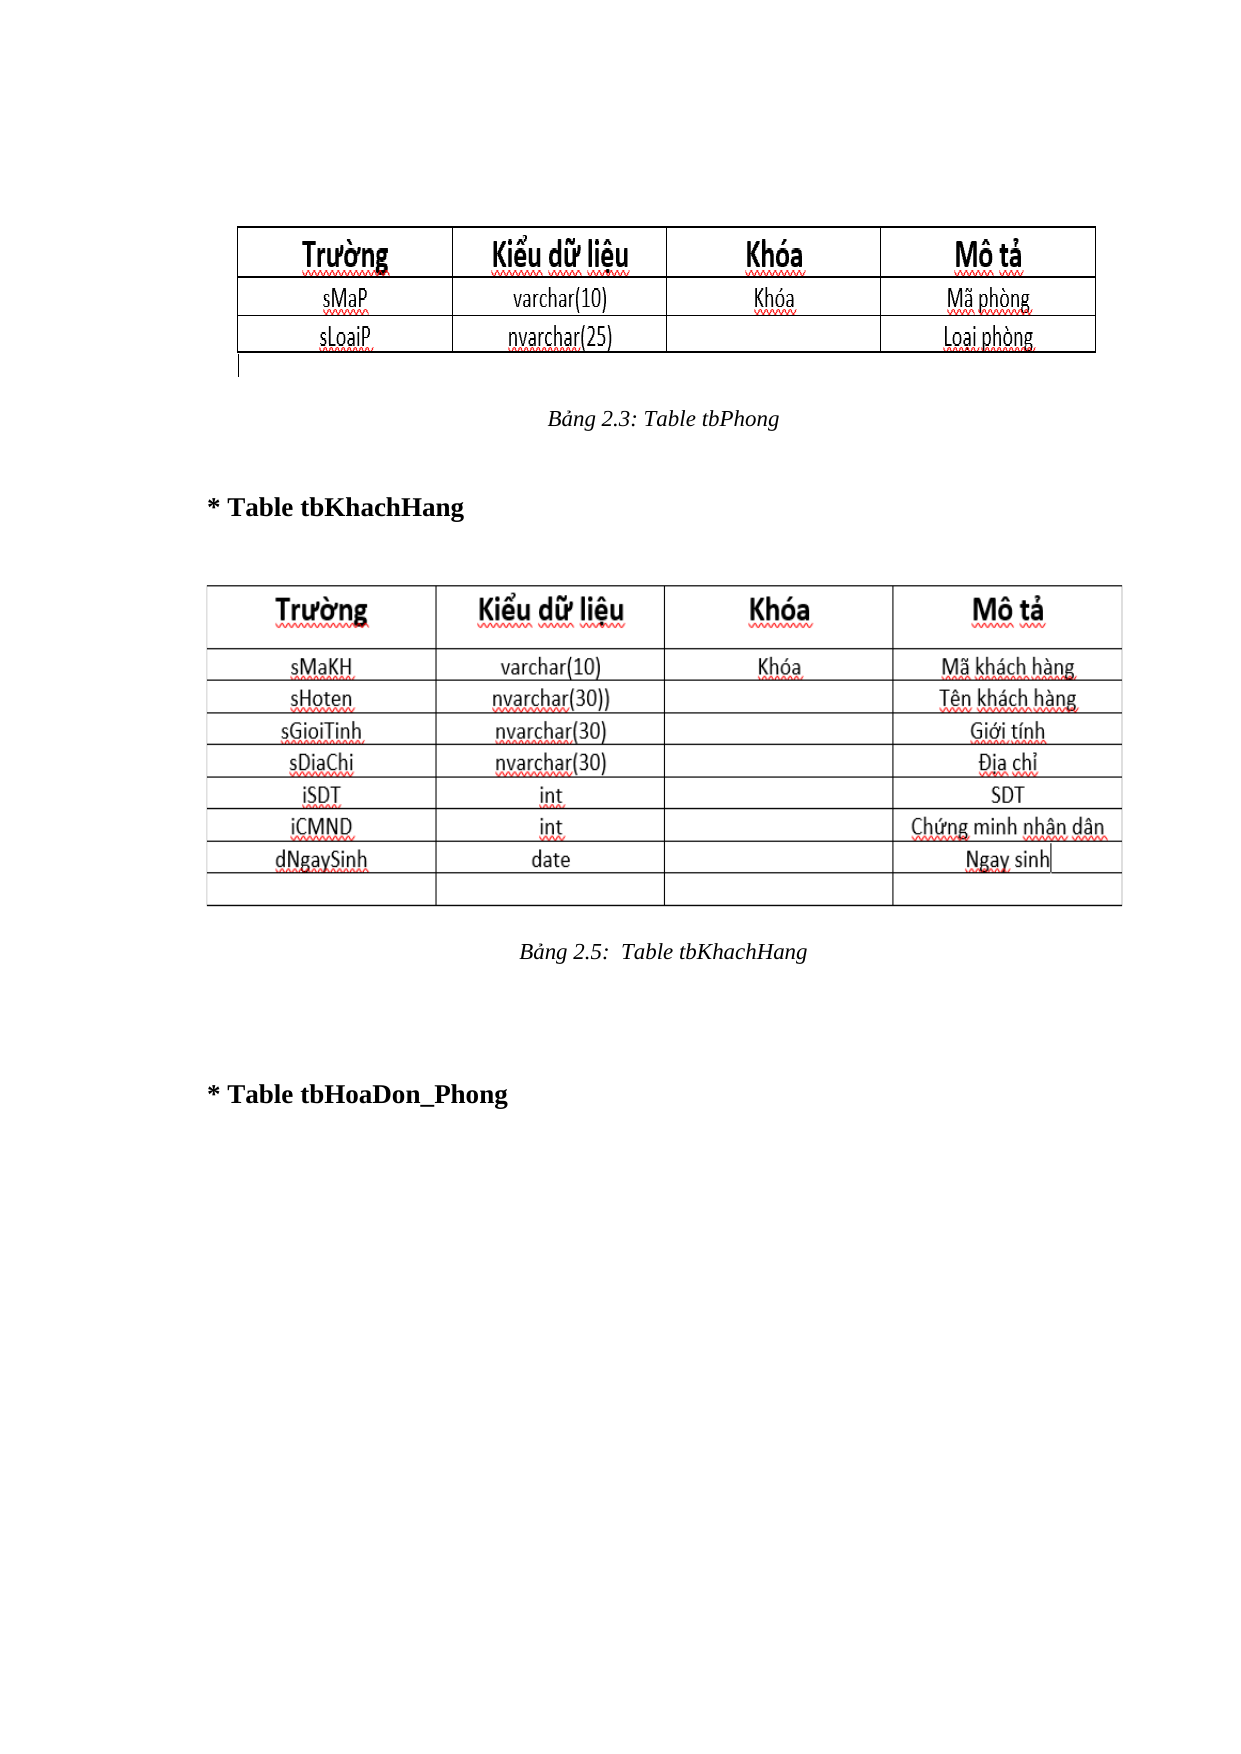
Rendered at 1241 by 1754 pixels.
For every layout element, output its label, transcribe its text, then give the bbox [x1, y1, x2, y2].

picture [206, 584, 1123, 910]
text * Table tbKhachHang [207, 491, 1122, 523]
text Bảng 2.3: Table tbPhong [207, 405, 1122, 431]
picture [206, 206, 1123, 377]
text Bảng 2.5: Table tbKhachHang [207, 938, 1122, 964]
text * Table tbHoaDon_Phong [207, 1078, 1122, 1109]
